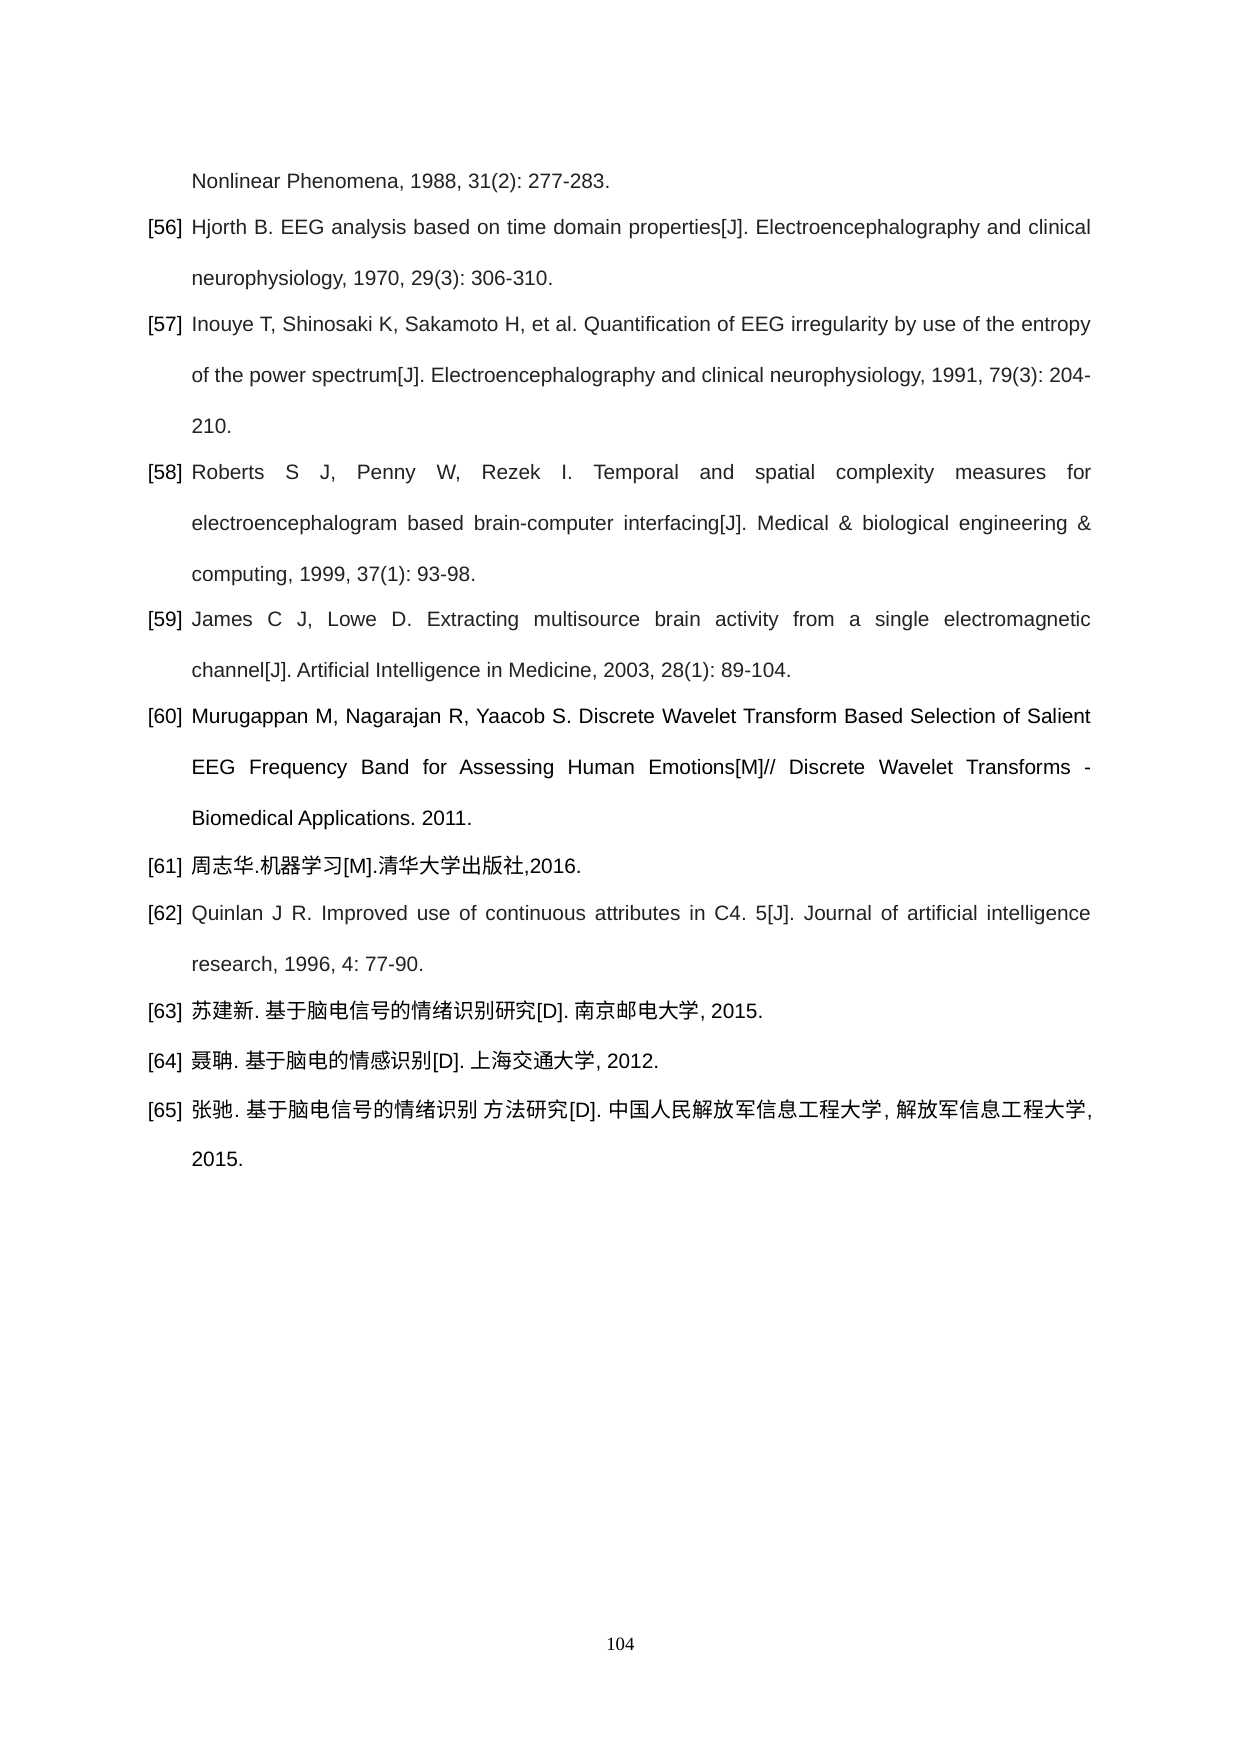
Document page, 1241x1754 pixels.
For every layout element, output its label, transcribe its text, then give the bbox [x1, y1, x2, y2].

list James C J, Lowe D. Extracting multisource brain activity from a single electromagnetic channel[J]. Artificial Intelligence in Medicine, 2003, 28(1): 89-104. [148, 602, 1092, 687]
list 苏建新. 基于脑电信号的情绪识别研究[D]. 南京邮电大学, 2015. [148, 993, 1092, 1027]
list 张驰. 基于脑电信号的情绪识别 方法研究[D]. 中国人民解放军信息工程大学, 解放军信息工程大学, 2015. [148, 1091, 1092, 1176]
list Murugappan M, Nagarajan R, Yaacob S. Discrete Wavelet Transform Based Selection of Salient EEG Frequency Band for Assessing Human Emotions[M]// Discrete Wavelet Transforms - Biomedical Applications. 2011. [148, 699, 1092, 835]
list Hjorth B. EEG analysis based on time domain properties[J]. Electroencephalography and clinical neurophysiology, 1970, 29(3): 306-310. [148, 210, 1092, 295]
list Roberts S J, Penny W, Rezek I. Temporal and spatial complexity measures for electroencephalogram based brain-computer interfacing[J]. Medical & biological engineering & computing, 1999, 37(1): 93-98. [148, 454, 1092, 590]
list 周志华.机器学习[M].清华大学出版社,2016. [148, 847, 1092, 881]
list Quinlan J R. Improved use of continuous attributes in C4. 5[J]. Journal of artificial intelligence research, 1996, 4: 77-90. [148, 896, 1092, 981]
list Inouye T, Shinosaki K, Sakamoto H, et al. Quantification of EEG irregularity by use of the entropy of the power spectrum[J]. Electroencephalography and clinical neurophysiology, 1991, 79(3): 204-210. [148, 307, 1092, 442]
list 聂聃. 基于脑电的情感识别[D]. 上海交通大学, 2012. [148, 1042, 1092, 1076]
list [148, 164, 1092, 198]
